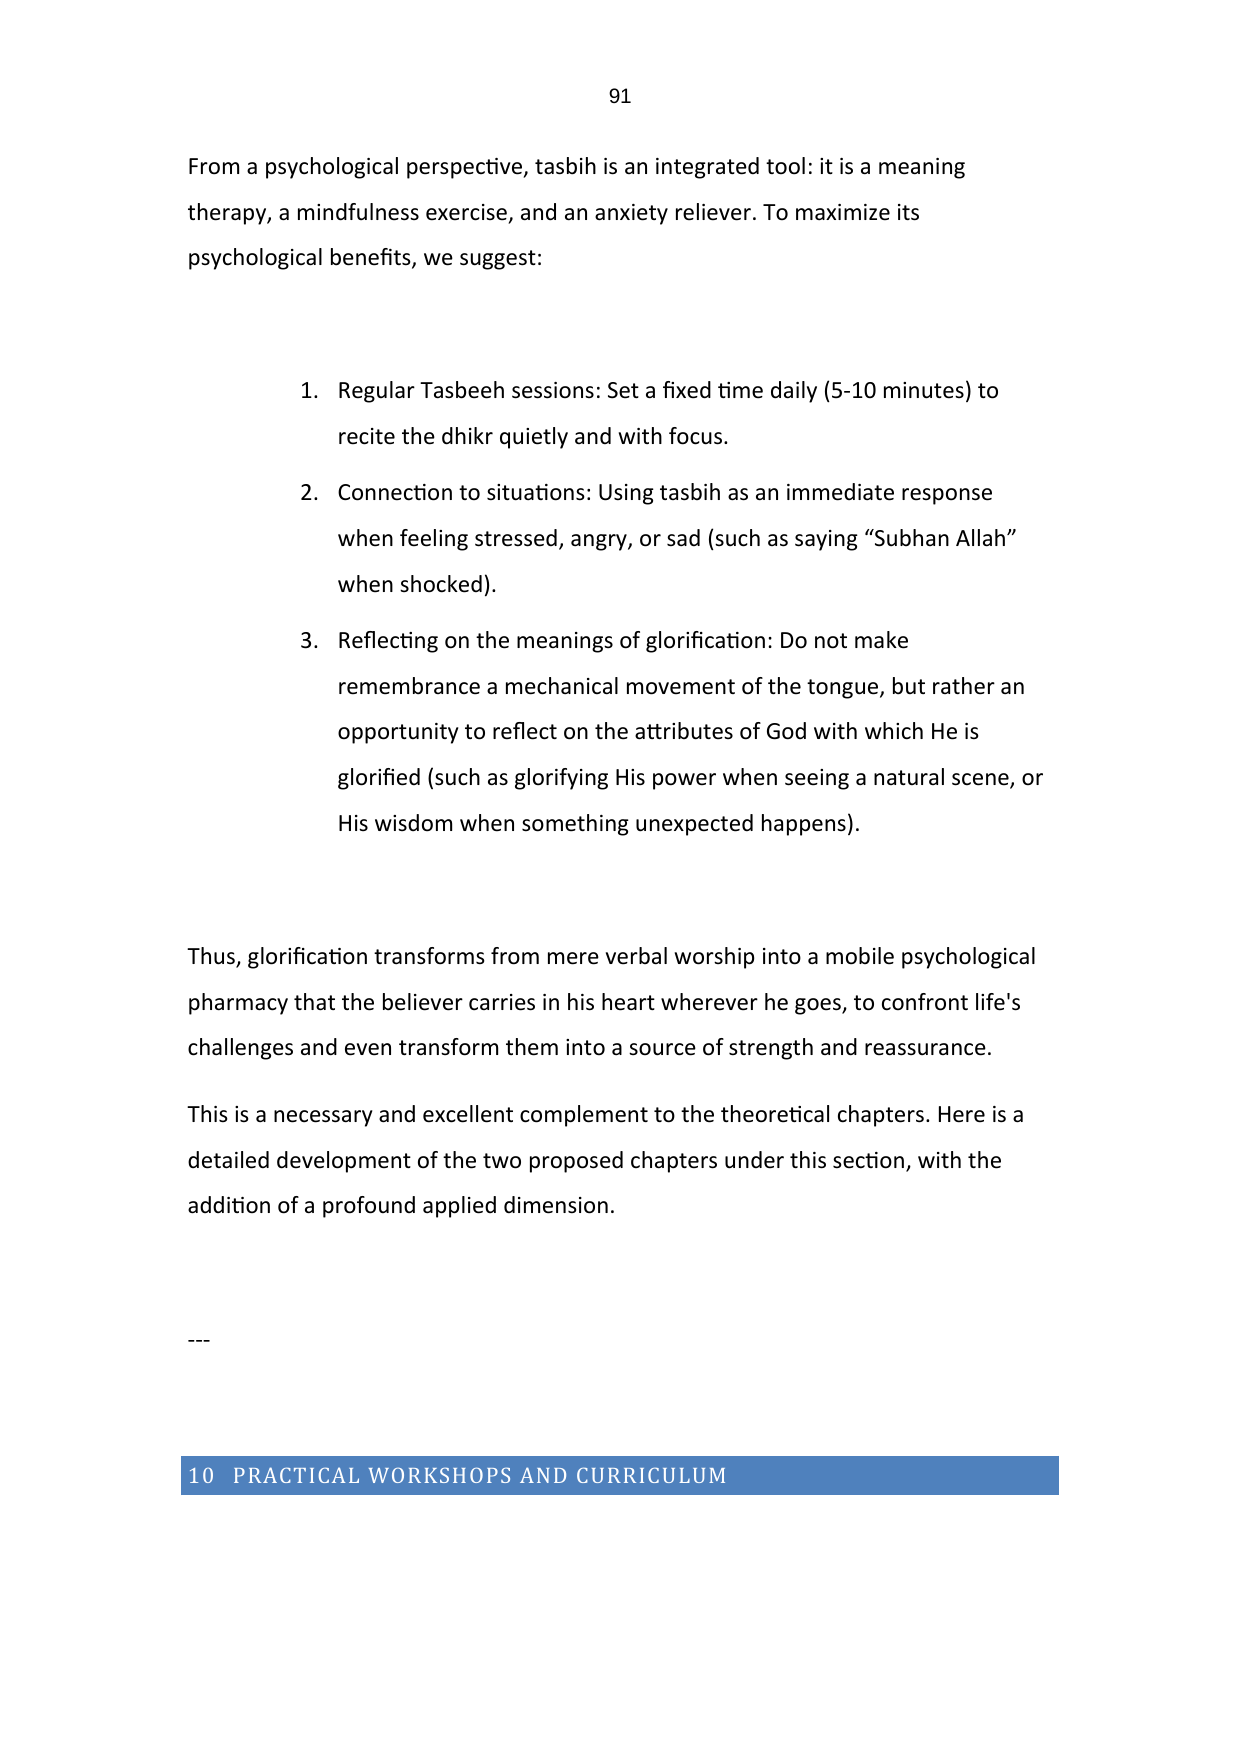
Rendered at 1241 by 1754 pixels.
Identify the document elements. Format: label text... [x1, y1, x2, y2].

list Regular Tasbeeh sessions: Set a fixed time daily (5-10 minutes) to recite the dhikr quietly and with focus. [300, 374, 1053, 451]
text --- [187, 1323, 1053, 1353]
subtitle Practical workshops and curriculum [188, 1462, 1053, 1489]
text This is a necessary and excellent complement to the theoretical chapters. Here is a detailed development of the two proposed chapters under this section, with the addition of a profound applied dimension. [187, 1098, 1053, 1220]
text Thus, glorification transforms from mere verbal worship into a mobile psychological pharmacy that the believer carries in his heart wherever he goes, to confront life's challenges and even transform them into a source of strength and reassurance. [187, 940, 1053, 1062]
text From a psychological perspective, tasbih is an integrated tool: it is a meaning therapy, a mindfulness exercise, and an anxiety reliever. To maximize its psychological benefits, we suggest: [187, 150, 1053, 272]
list Reflecting on the meanings of glorification: Do not make remembrance a mechanical movement of the tongue, but rather an opportunity to reflect on the attributes of God with which He is glorified (such as glorifying His power when seeing a natural scene, or His wisdom when something unexpected happens). [300, 624, 1053, 837]
list Connection to situations: Using tasbih as an immediate response when feeling stressed, angry, or sad (such as saying “Subhan Allah” when shocked). [300, 476, 1053, 598]
